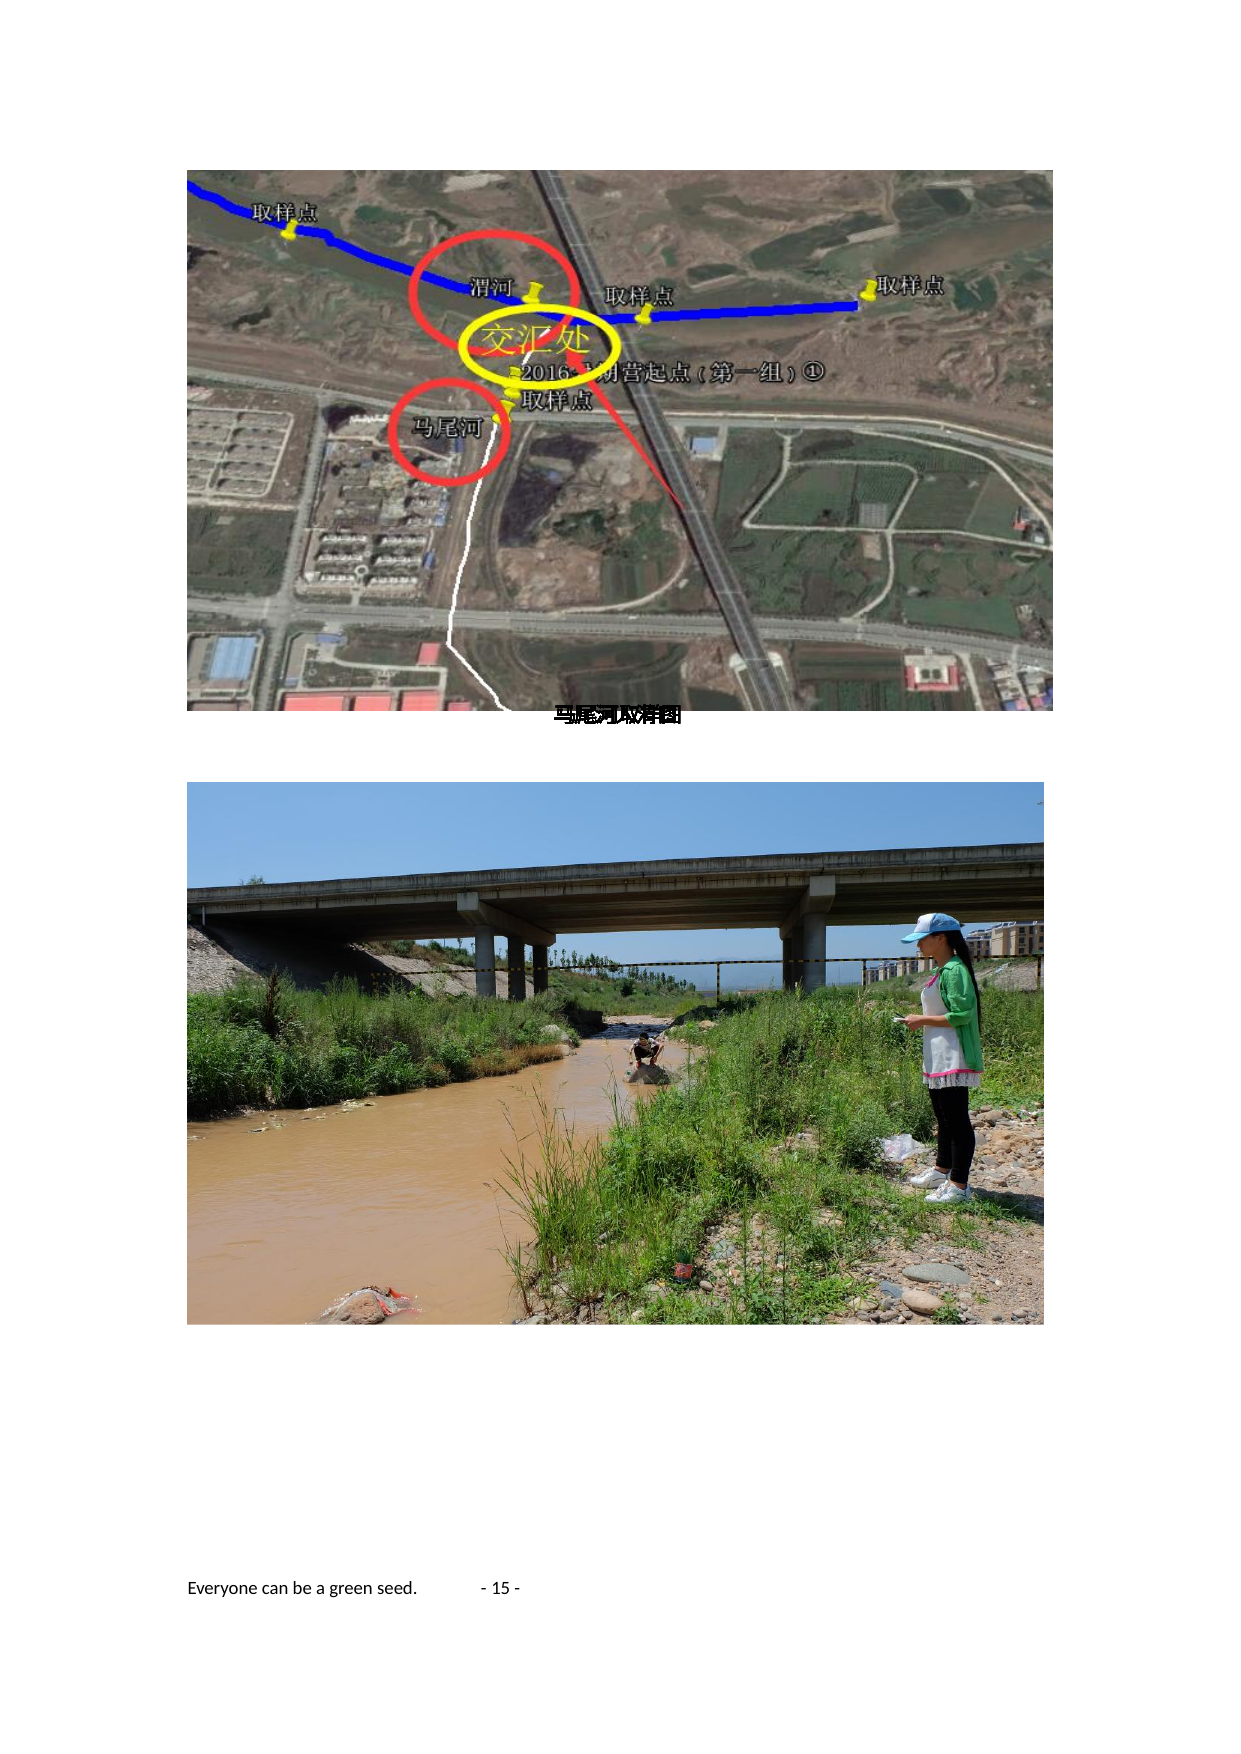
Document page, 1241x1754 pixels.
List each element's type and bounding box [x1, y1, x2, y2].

picture [187, 782, 1044, 1324]
picture [187, 170, 1053, 711]
